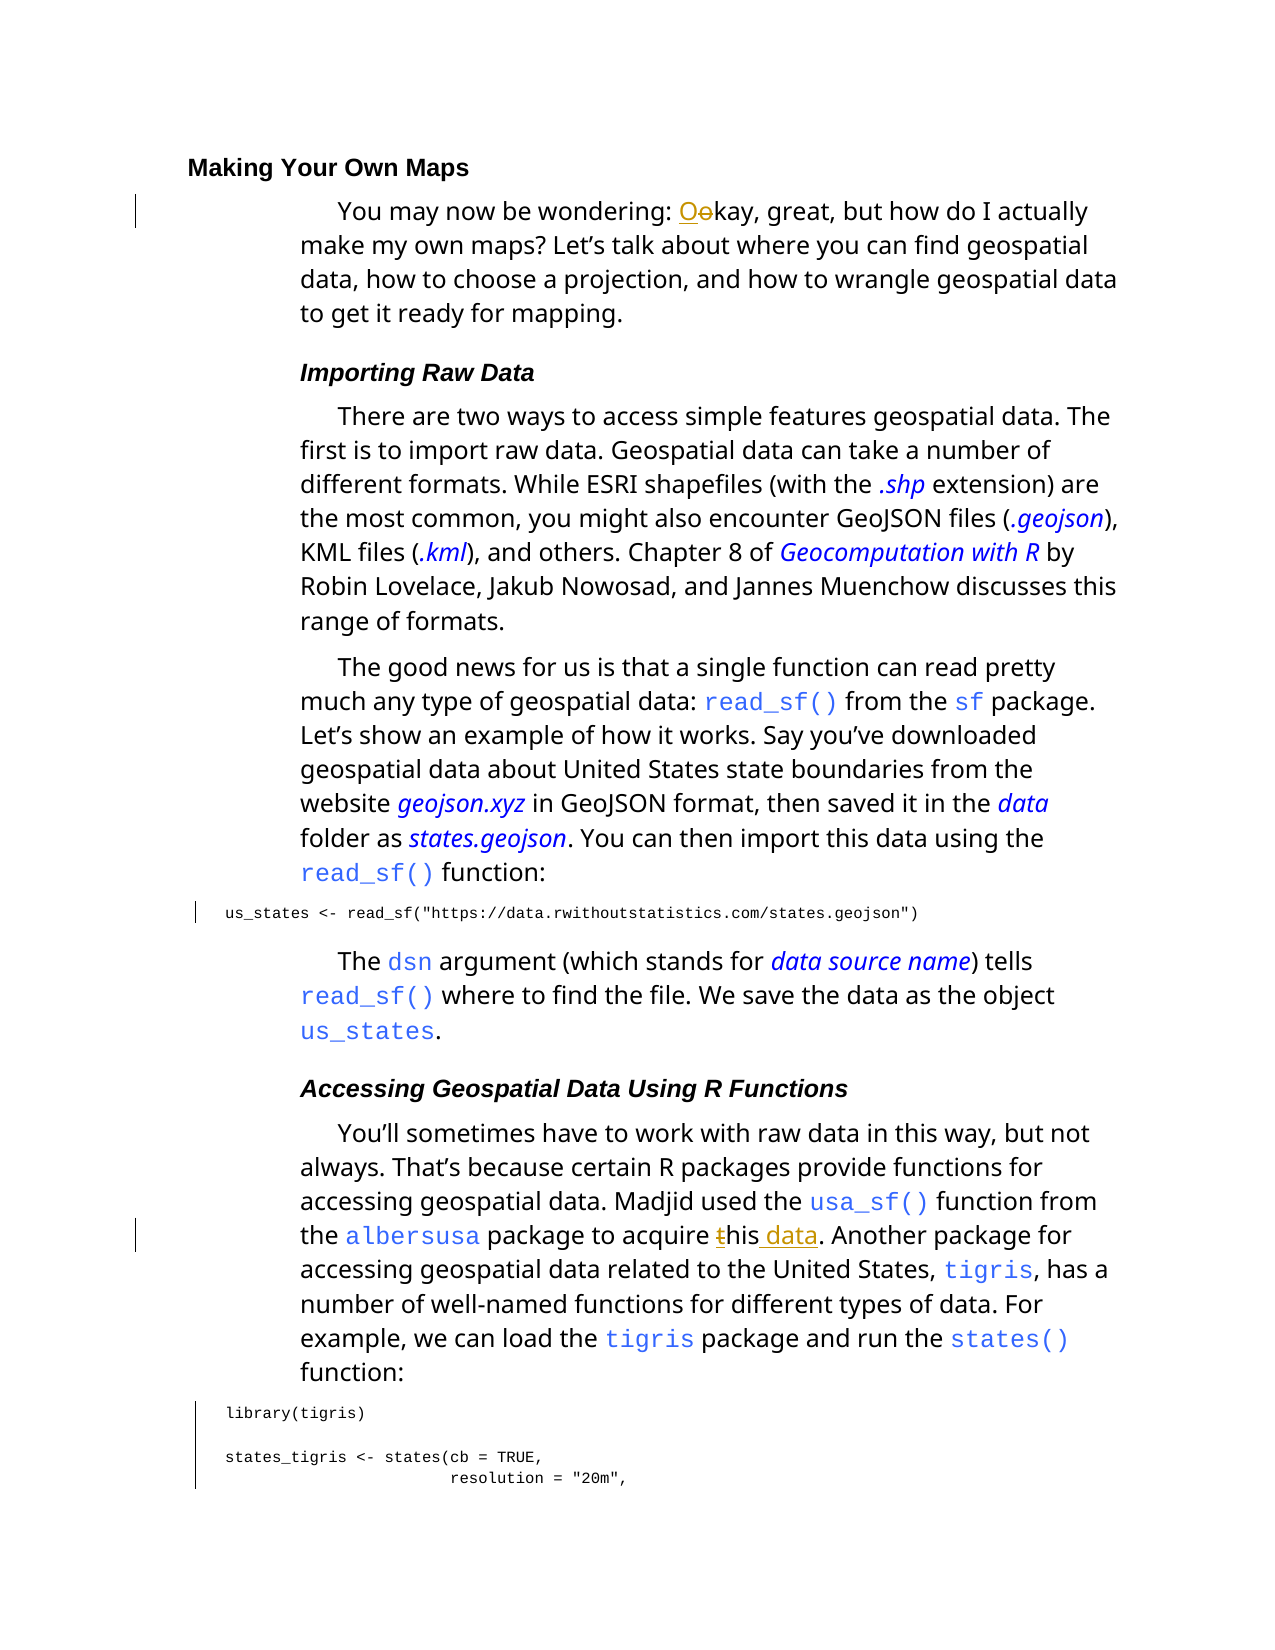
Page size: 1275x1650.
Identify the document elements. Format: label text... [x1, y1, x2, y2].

text resolution = "20m", [196, 1467, 1125, 1489]
text The dsn argument (which stands for data source name) tells read_sf() where to find the file. We save the data as the object us_states. [300, 944, 1125, 1047]
text You may now be wondering: kay, great, but how do I actually make my own maps? Let’s talk about where you can find geospatial data, how to choose a projection, and how to wrangle geospatial data to get it ready for mapping. [300, 194, 1125, 330]
text You’ll sometimes have to work with raw data in this way, but not always. That’s because certain R packages provide functions for accessing geospatial data. Madjid used the usa_sf() function from the albersusa package to acquire his. Another package for accessing geospatial data related to the United States, tigris, has a number of well-named functions for different types of data. For example, we can load the tigris package and run the states() function: [300, 1115, 1125, 1389]
text us_states <- read_sf("https://data.rwithoutstatistics.com/states.geojson") [196, 901, 1125, 923]
text Importing Raw Data [300, 355, 1125, 386]
text The good news for us is that a single function can read pretty much any type of geospatial data: read_sf() from the sf package. Let’s show an example of how it works. Say you’ve downloaded geospatial data about United States state boundaries from the website geojson.xyz in GeoJSON format, then saved it in the data folder as states.geojson. You can then import this data using the read_sf() function: [300, 650, 1125, 888]
text states_tigris <- states(cb = TRUE, [196, 1445, 1125, 1467]
text There are two ways to access simple features geospatial data. The first is to import raw data. Geospatial data can take a number of different formats. While ESRI shapefiles (with the .shp extension) are the most common, you might also encounter GeoJSON files (.geojson), KML files (.kml), and others. Chapter 8 of Geocomputation with R by Robin Lovelace, Jakub Nowosad, and Jannes Muenchow discusses this range of formats. [300, 399, 1125, 637]
text Accessing Geospatial Data Using R Functions [300, 1072, 1125, 1103]
text Making Your Own Maps [187, 150, 1125, 181]
text library(tigris) [196, 1401, 1125, 1423]
